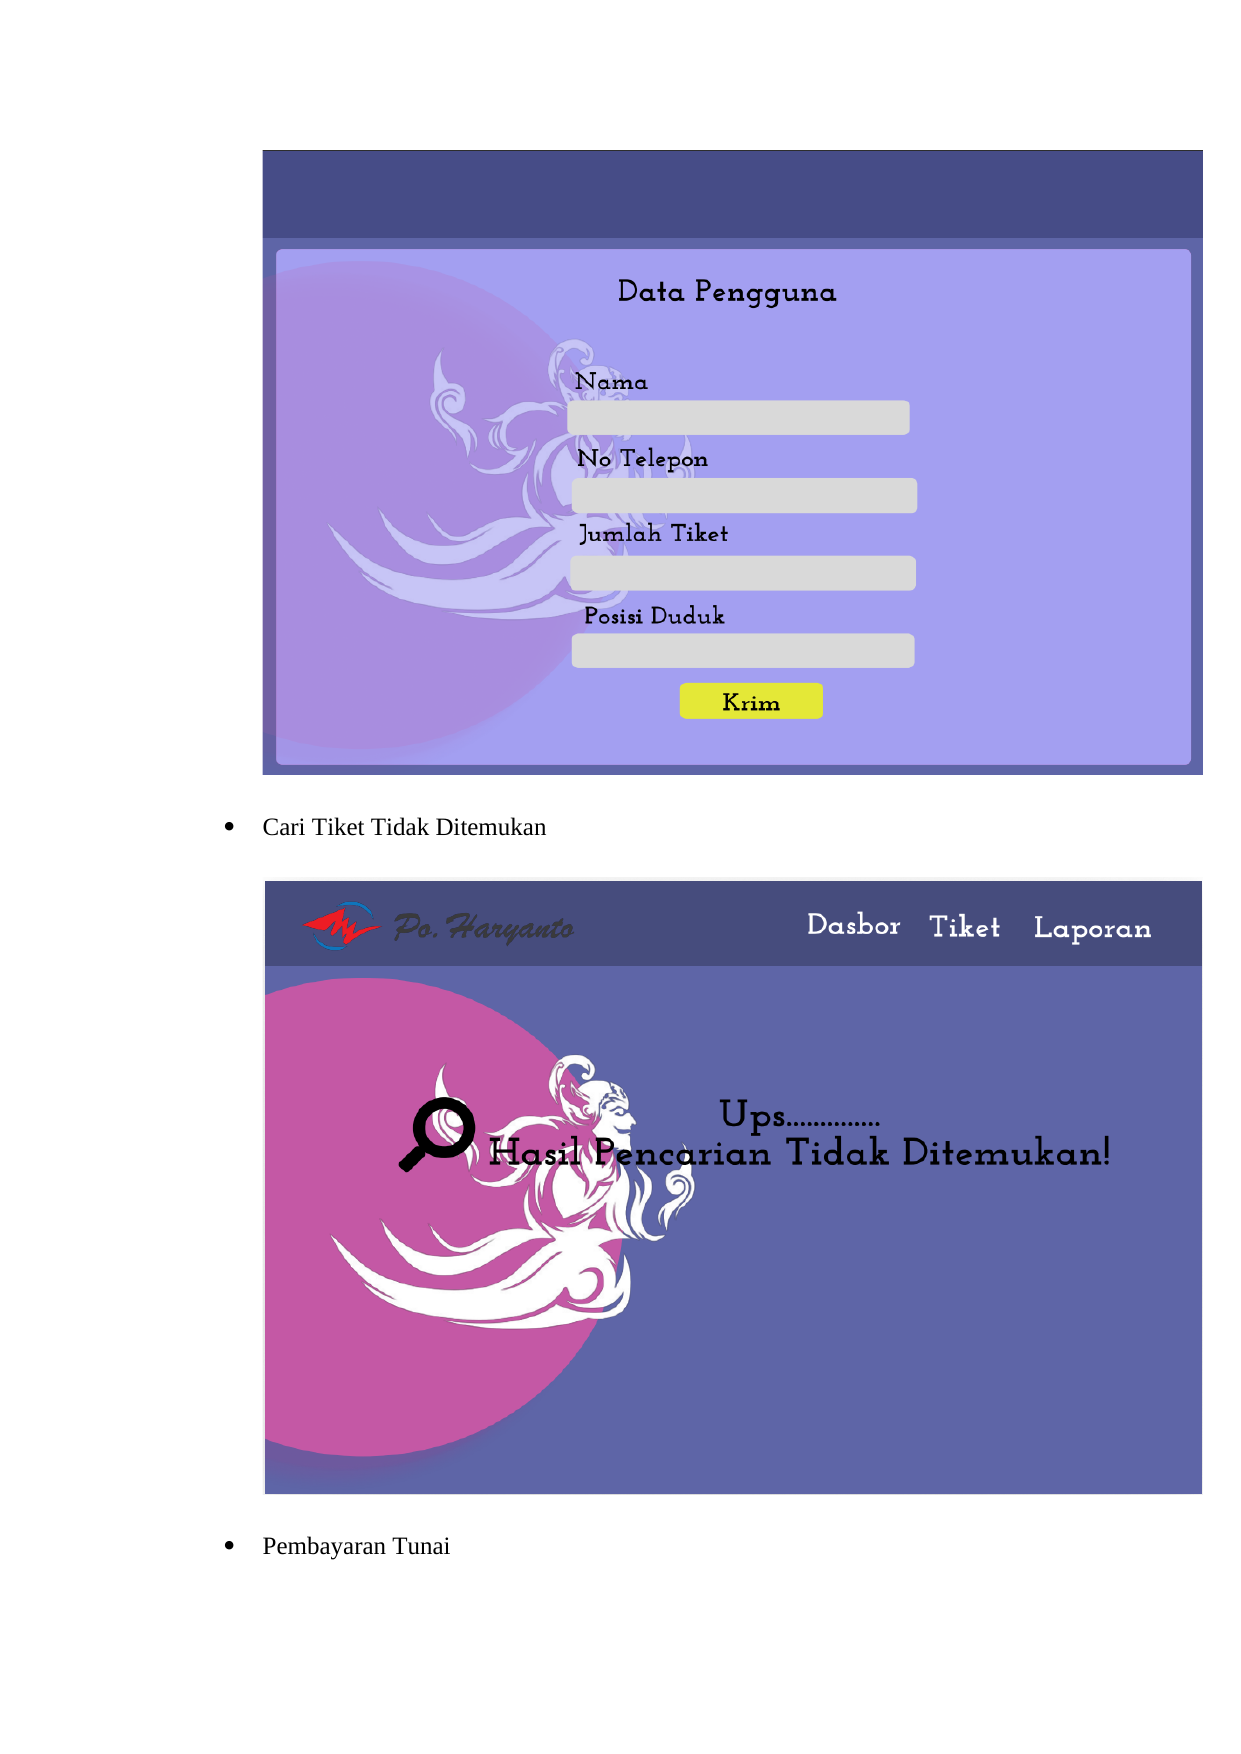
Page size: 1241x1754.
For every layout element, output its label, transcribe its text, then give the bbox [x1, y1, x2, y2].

picture [262, 150, 1203, 775]
list Cari Tiket Tidak Ditemukan [225, 812, 1090, 841]
list Pembayaran Tunai [225, 1531, 1090, 1560]
picture [262, 877, 1203, 1495]
